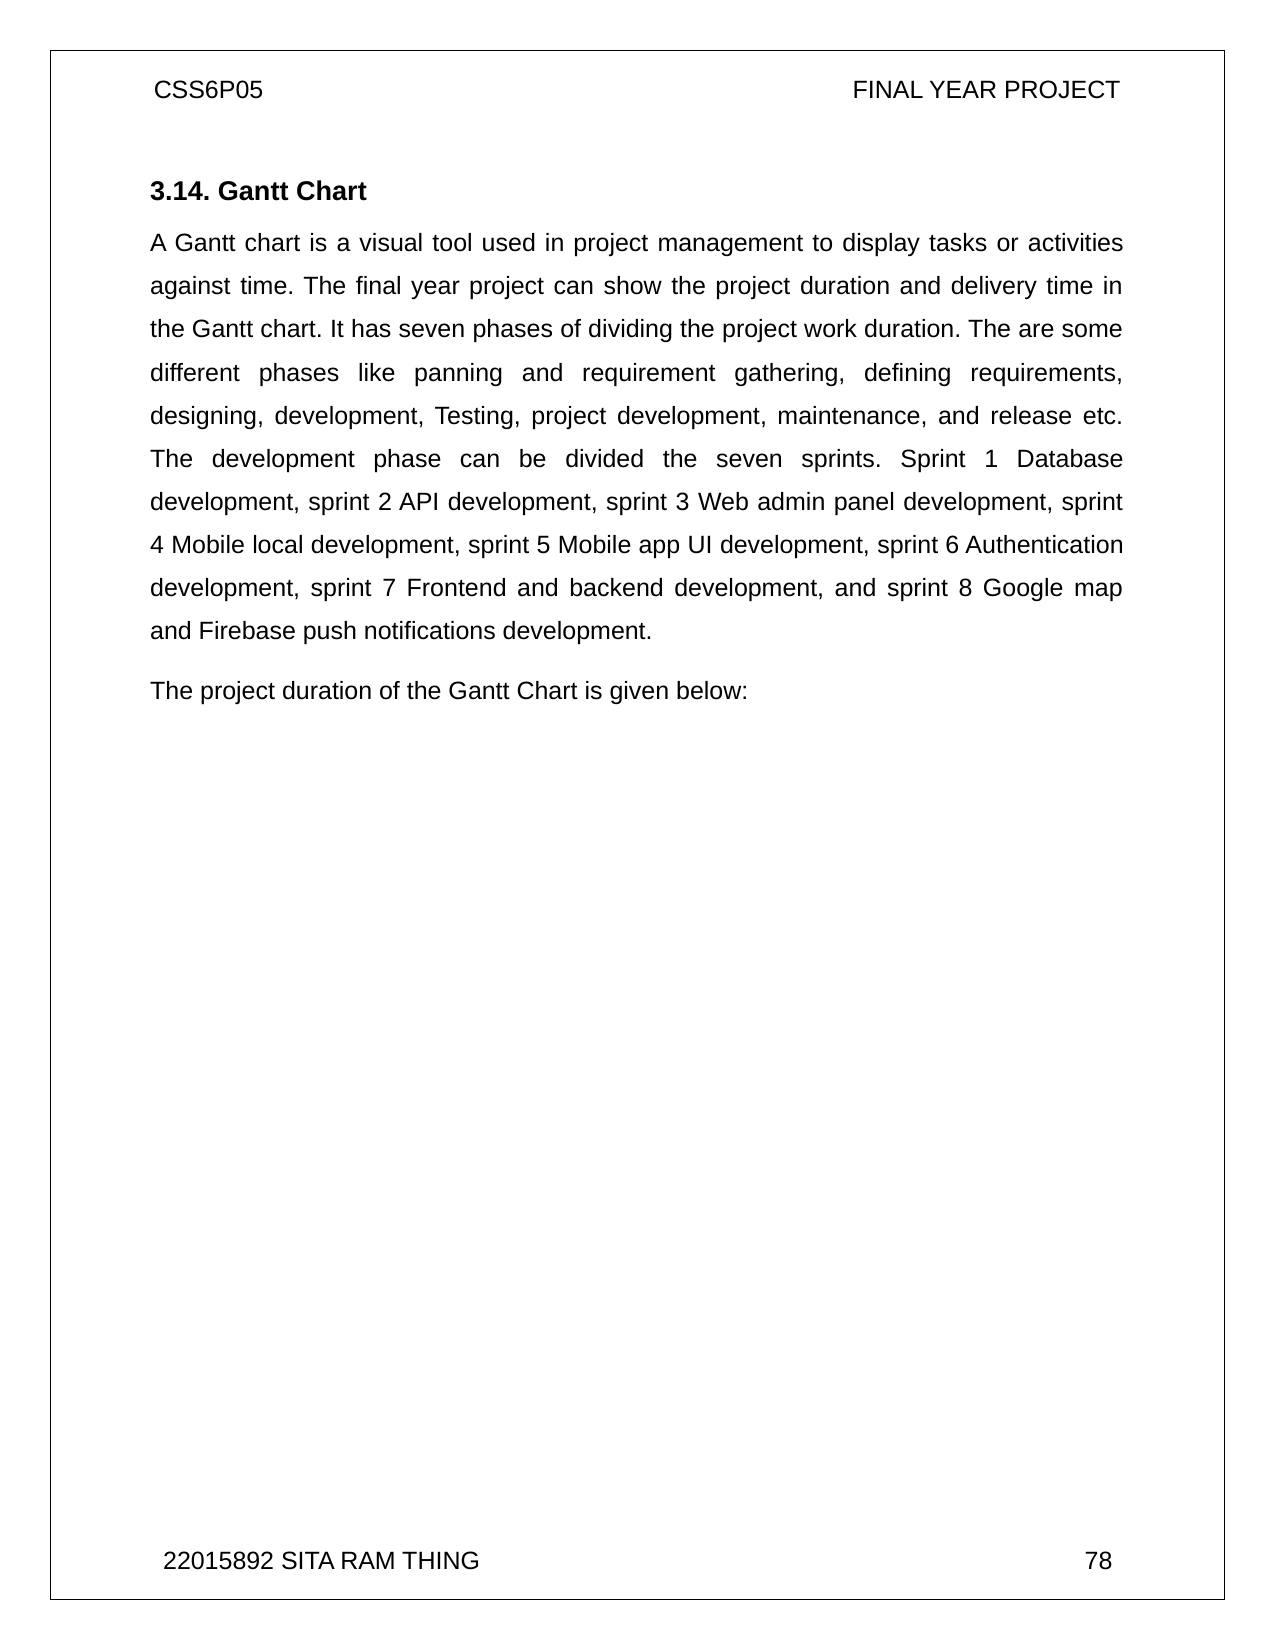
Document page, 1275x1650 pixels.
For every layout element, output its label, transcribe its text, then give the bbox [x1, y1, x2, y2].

text A Gantt chart is a visual tool used in project management to display tasks or activities against time. The final year project can show the project duration and delivery time in the Gantt chart. It has seven phases of dividing the project work duration. The are some different phases like panning and requirement gathering, defining requirements, designing, development, Testing, project development, maintenance, and release etc. The development phase can be divided the seven sprints. Sprint 1 Database development, sprint 2 API development, sprint 3 Web admin panel development, sprint 4 Mobile local development, sprint 5 Mobile app UI development, sprint 6 Authentication development, sprint 7 Frontend and backend development, and sprint 8 Google map and Firebase push notifications development. [150, 228, 1125, 645]
text The project duration of the Gantt Chart is given below: [150, 676, 1125, 705]
subtitle 3.14. Gantt Chart [150, 175, 1125, 206]
